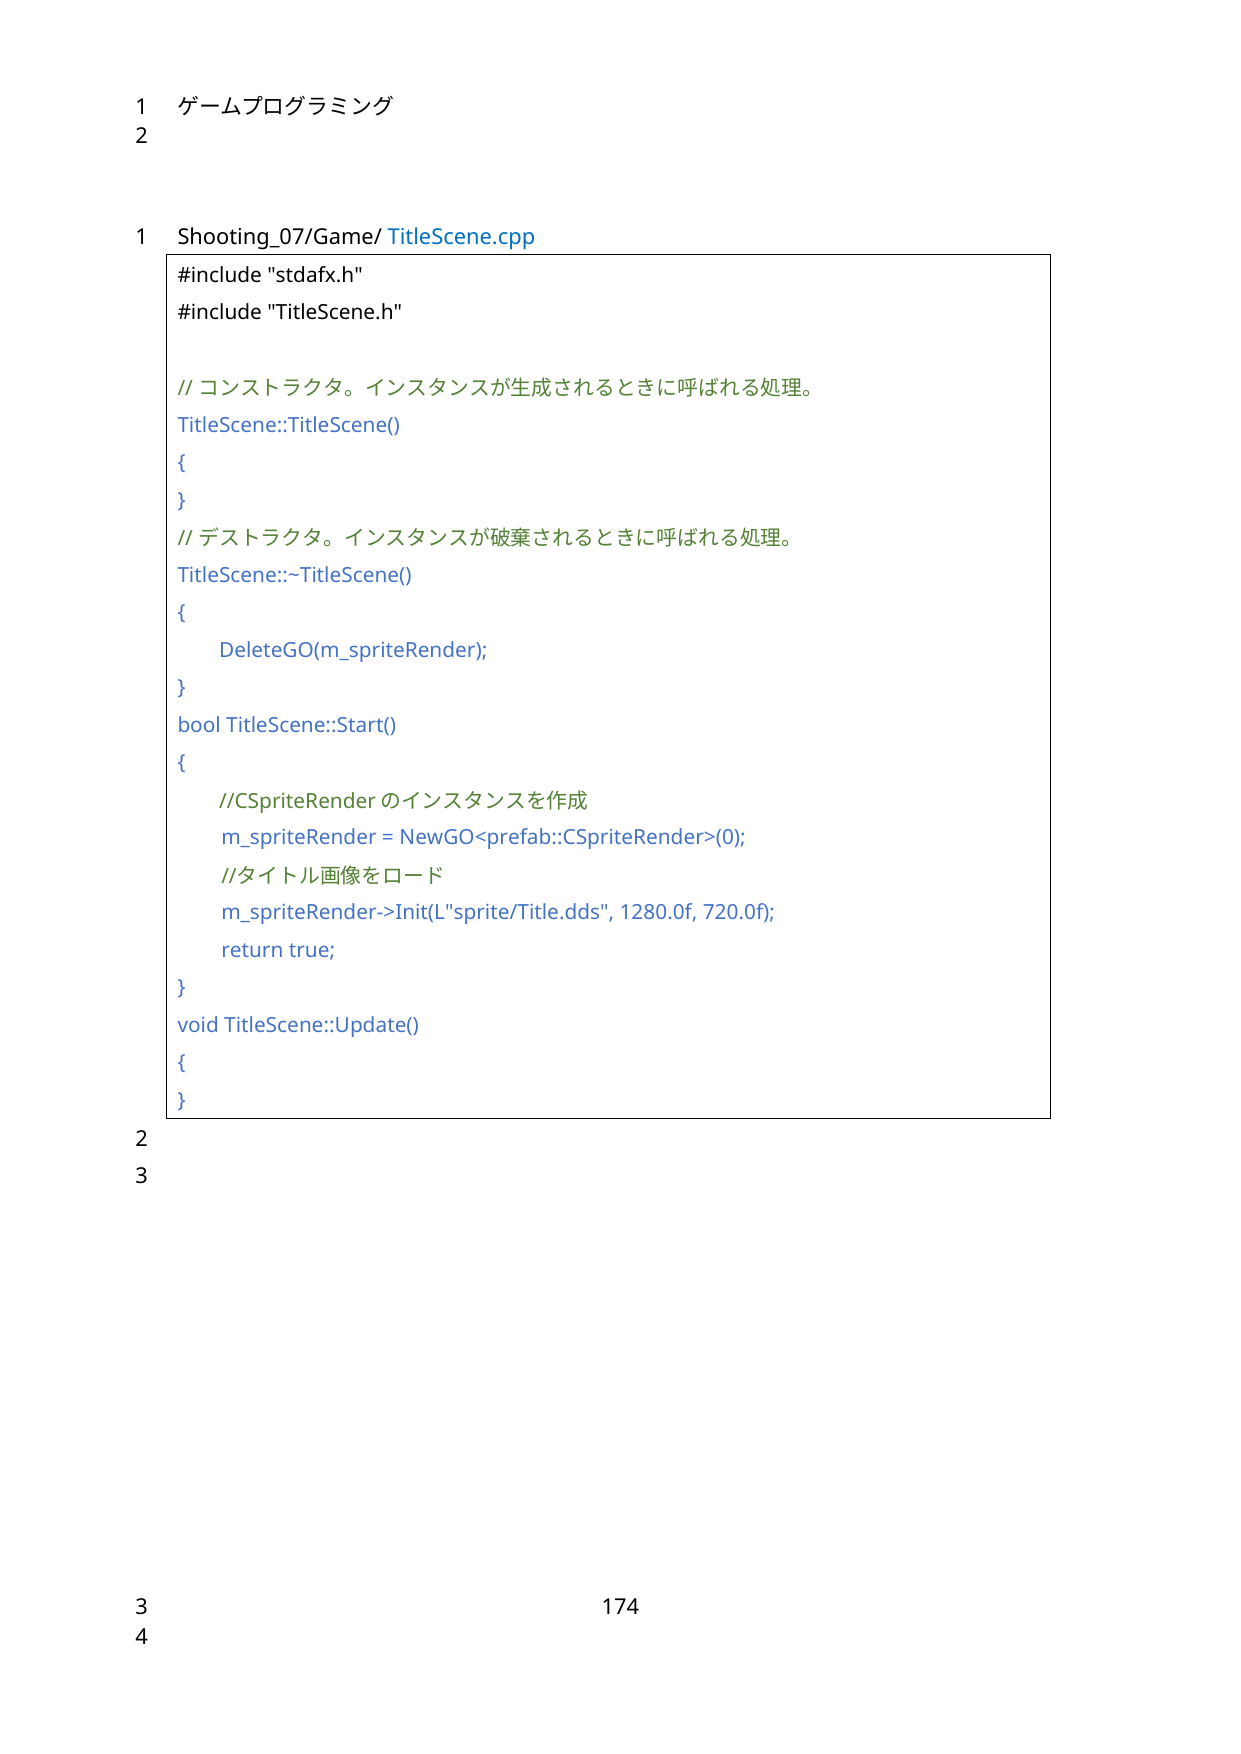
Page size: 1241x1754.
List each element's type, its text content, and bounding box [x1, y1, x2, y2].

text Shooting_07/Game/ TitleScene.cpp [177, 217, 1063, 254]
table_header #include "stdafx.h" #include "TitleScene.h" // コンストラクタ。インスタンスが生成されるときに呼ばれる処理。 TitleScene::TitleScene() { } // デストラクタ。インスタンスが破棄されるときに呼ばれる処理。 TitleScene::~TitleScene() { DeleteGO(m_spriteRender); } bool TitleScene::Start() { //CSpriteRenderのインスタンスを作成 m_spriteRender = NewGO<prefab::CSpriteRender>(0); //タイトル画像をロード m_spriteRender->Init(L"sprite/Title.dds", 1280.0f, 720.0f); return true; } void TitleScene::Update() { } [167, 255, 1050, 1118]
